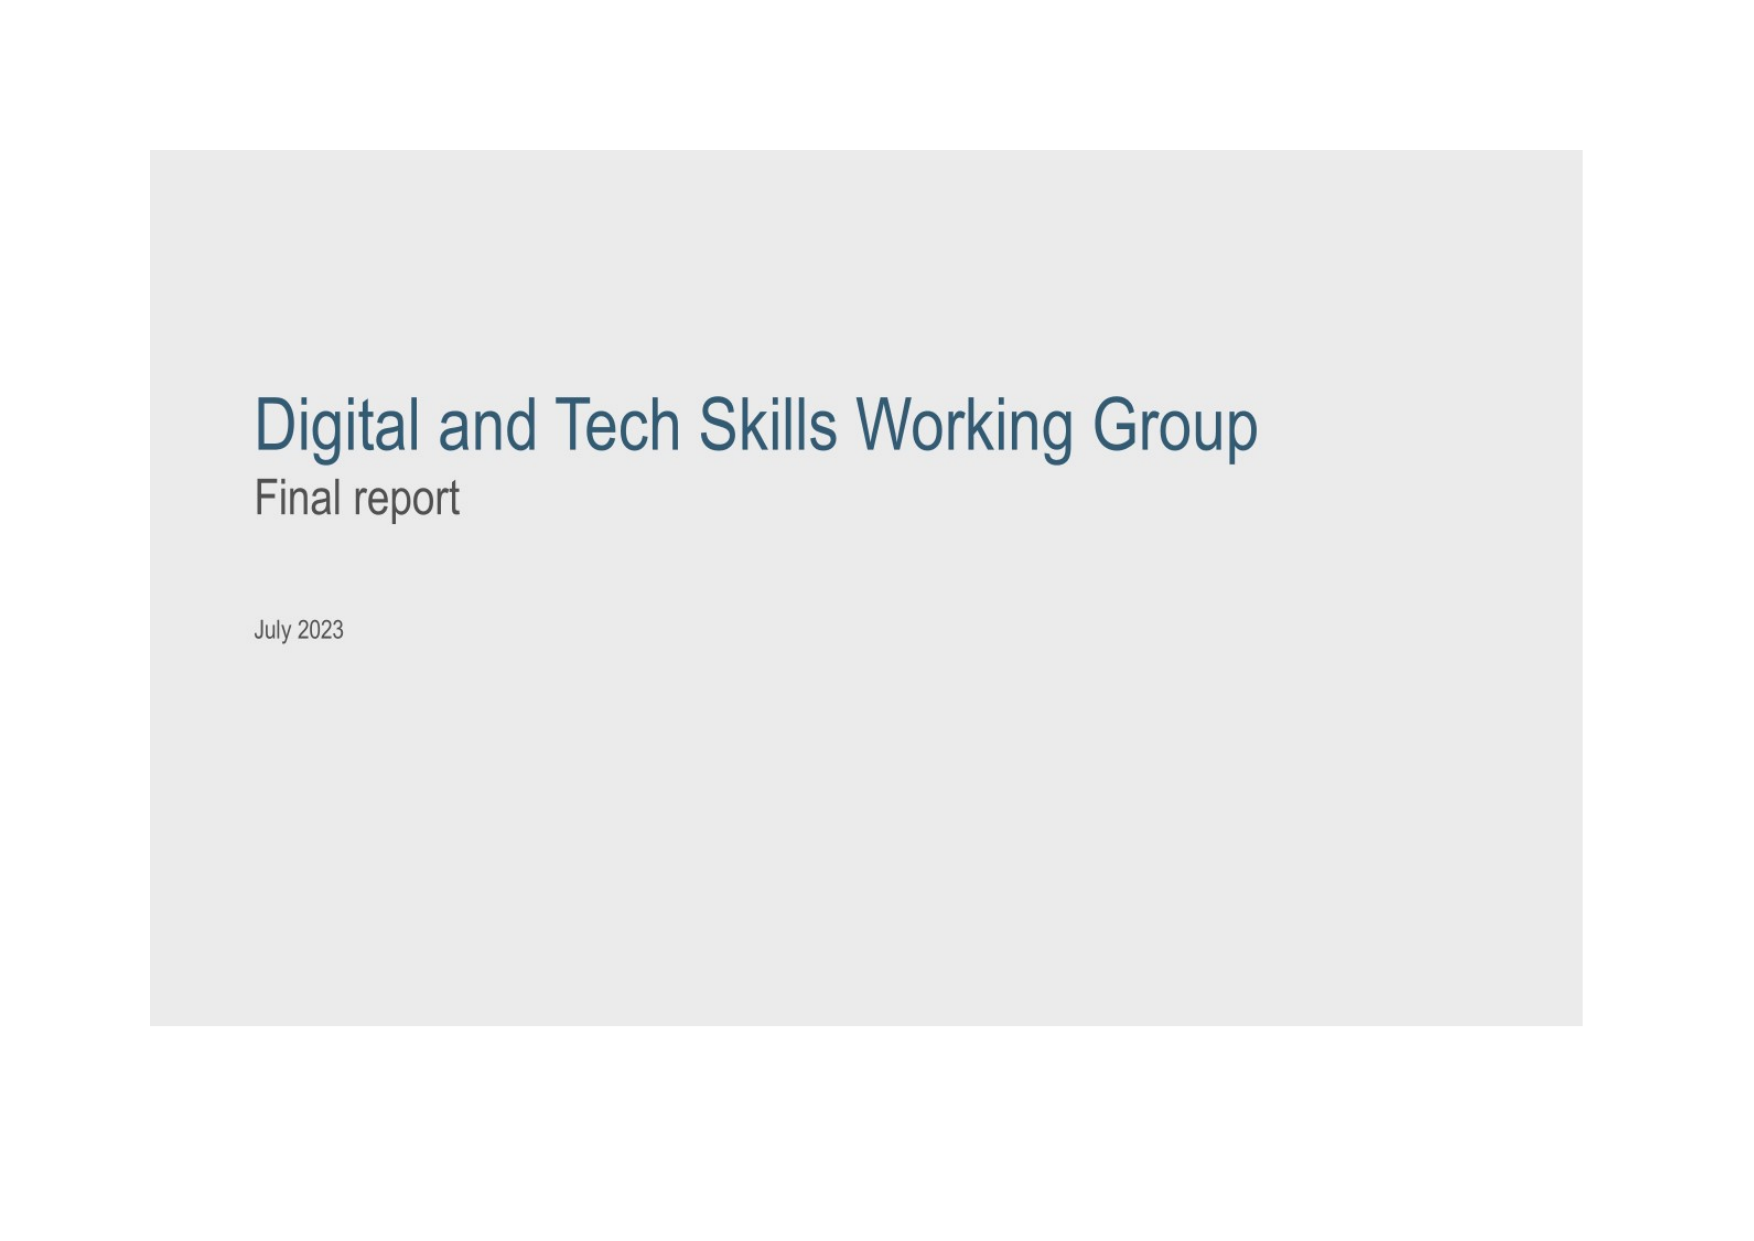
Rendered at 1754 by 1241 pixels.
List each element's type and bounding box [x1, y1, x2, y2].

picture [150, 150, 1583, 1091]
